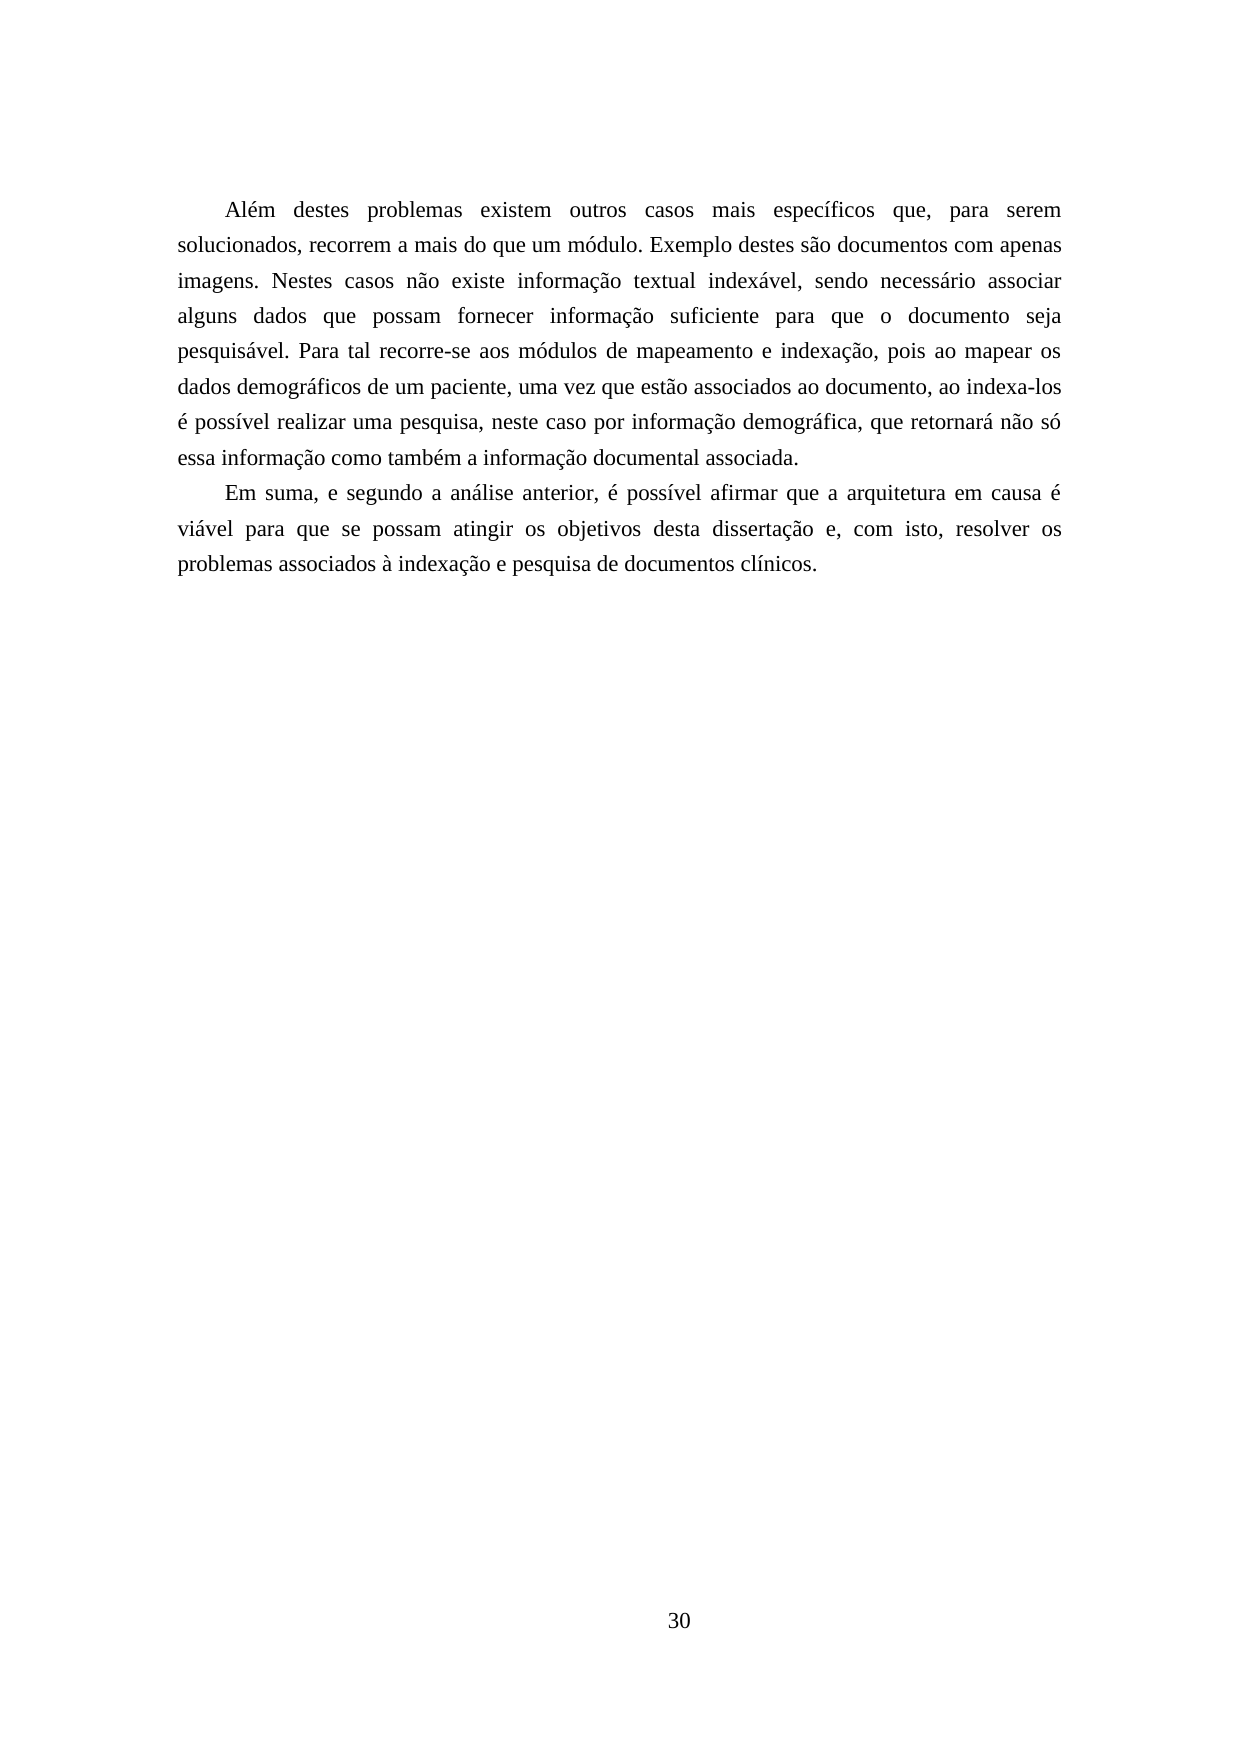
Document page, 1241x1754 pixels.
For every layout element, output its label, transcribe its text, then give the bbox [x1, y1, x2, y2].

text Em suma, e segundo a análise anterior, é possível afirmar que a arquitetura em causa é viável para que se possam atingir os objetivos desta dissertação e, com isto, resolver os problemas associados à indexação e pesquisa de documentos clínicos. [177, 472, 1063, 578]
text Além destes problemas existem outros casos mais específicos que, para serem solucionados, recorrem a mais do que um módulo. Exemplo destes são documentos com apenas imagens. Nestes casos não existe informação textual indexável, sendo necessário associar alguns dados que possam fornecer informação suficiente para que o documento seja pesquisável. Para tal recorre-se aos módulos de mapeamento e indexação, pois ao mapear os dados demográficos de um paciente, uma vez que estão associados ao documento, ao indexa-los é possível realizar uma pesquisa, neste caso por informação demográfica, que retornará não só essa informação como também a informação documental associada. [177, 189, 1063, 472]
